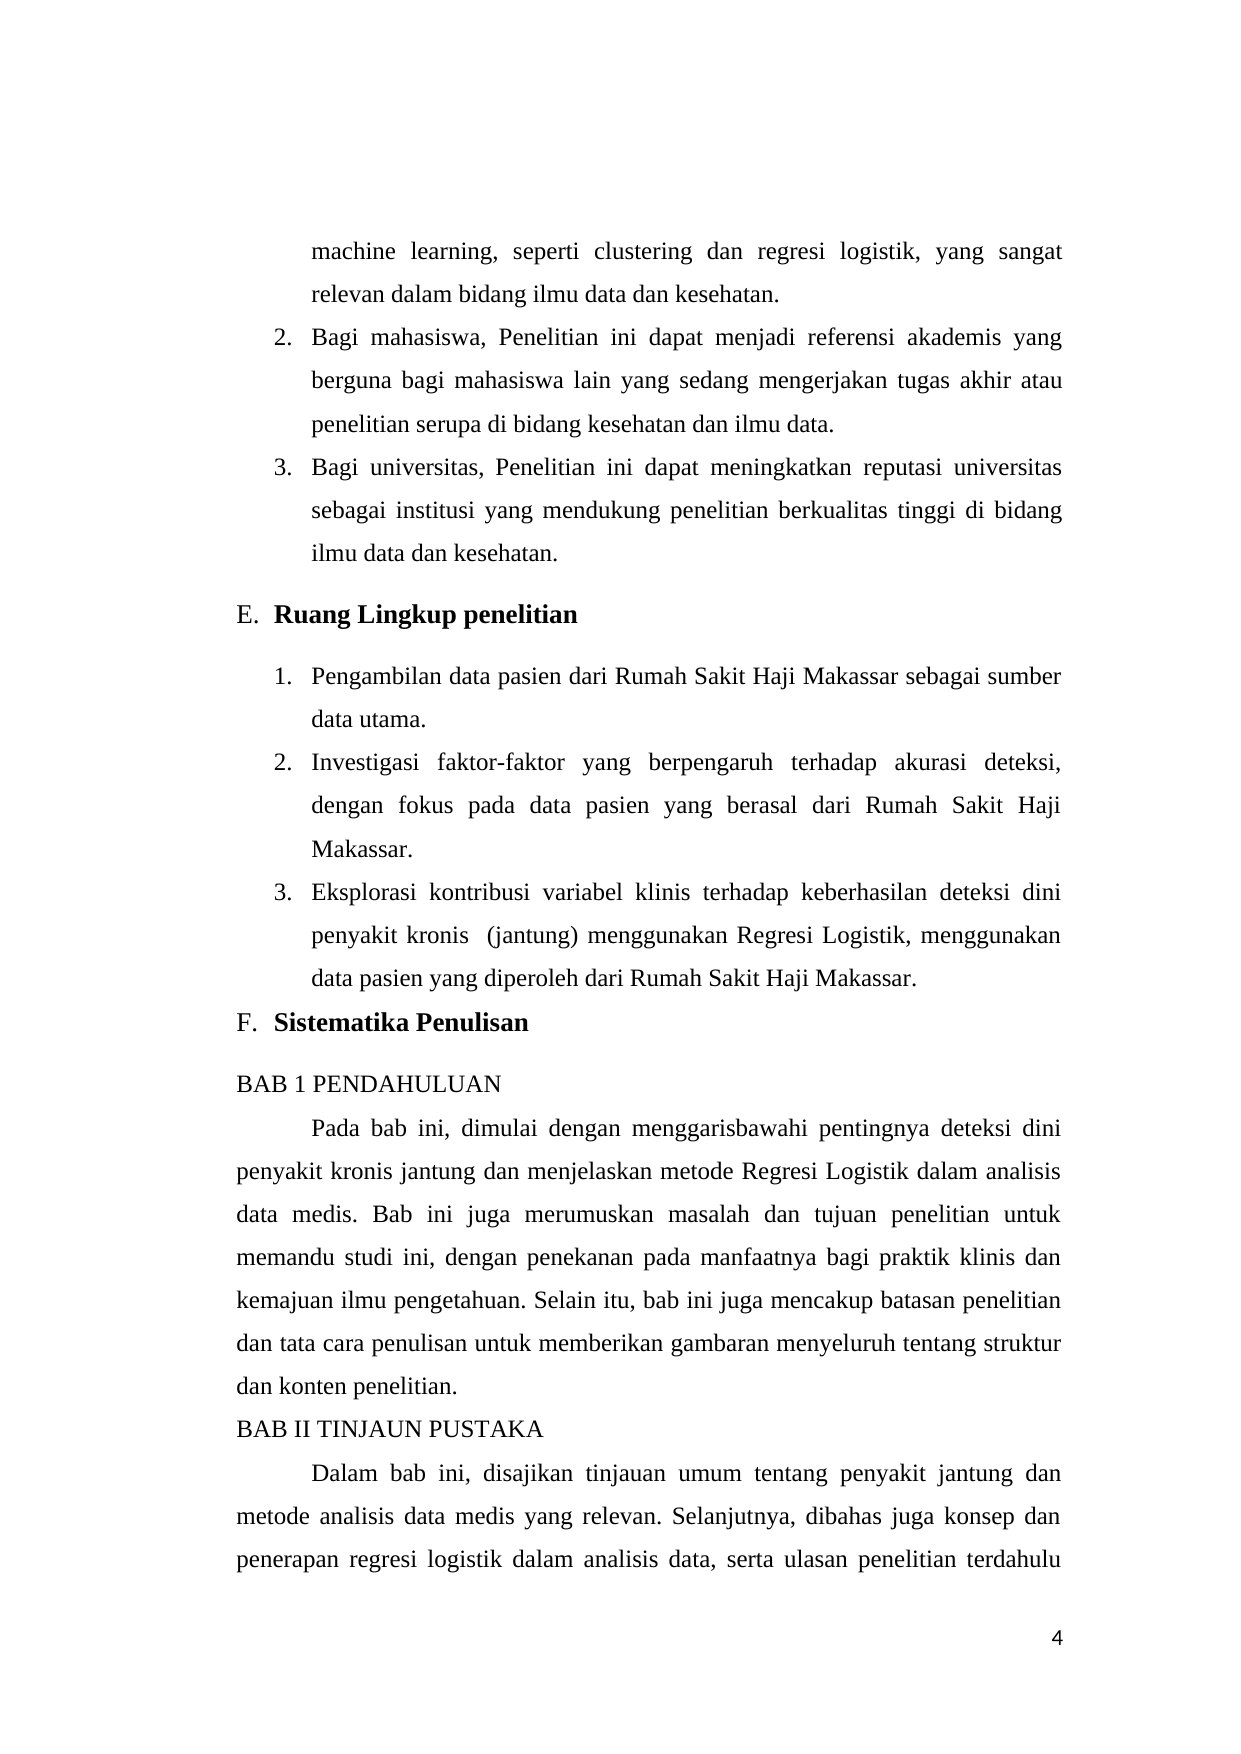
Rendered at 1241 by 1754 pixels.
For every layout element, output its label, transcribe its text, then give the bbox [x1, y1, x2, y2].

list Investigasi faktor-faktor yang berpengaruh terhadap akurasi deteksi, dengan fokus pada data pasien yang berasal dari Rumah Sakit Haji Makassar. [274, 747, 1062, 862]
text Pada bab ini, dimulai dengan menggarisbawahi pentingnya deteksi dini penyakit kronis jantung dan menjelaskan metode Regresi Logistik dalam analisis data medis. Bab ini juga merumuskan masalah dan tujuan penelitian untuk memandu studi ini, dengan penekanan pada manfaatnya bagi praktik klinis dan kemajuan ilmu pengetahuan. Selain itu, bab ini juga mencakup batasan penelitian dan tata cara penulisan untuk memberikan gambaran menyeluruh tentang struktur dan konten penelitian. [236, 1113, 1062, 1400]
list Pengambilan data pasien dari Rumah Sakit Haji Makassar sebagai sumber data utama. [274, 661, 1062, 733]
text BAB 1 PENDAHULUAN [236, 1069, 1062, 1098]
text BAB II TINJAUN PUSTAKA [236, 1414, 1062, 1443]
subtitle Sistematika Penulisan [236, 1006, 1063, 1037]
list Bagi mahasiswa, Penelitian ini dapat menjadi referensi akademis yang berguna bagi mahasiswa lain yang sedang mengerjakan tugas akhir atau penelitian serupa di bidang kesehatan dan ilmu data. [274, 322, 1063, 437]
subtitle Ruang Lingkup penelitian [236, 598, 1063, 629]
list Eksplorasi kontribusi variabel klinis terhadap keberhasilan deteksi dini penyakit kronis (jantung) menggunakan Regresi Logistik, menggunakan data pasien yang diperoleh dari Rumah Sakit Haji Makassar. [274, 877, 1062, 992]
list Bagi universitas, Penelitian ini dapat meningkatkan reputasi universitas sebagai institusi yang mendukung penelitian berkualitas tinggi di bidang ilmu data dan kesehatan. [274, 452, 1063, 567]
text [236, 1458, 1062, 1573]
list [274, 236, 1063, 308]
